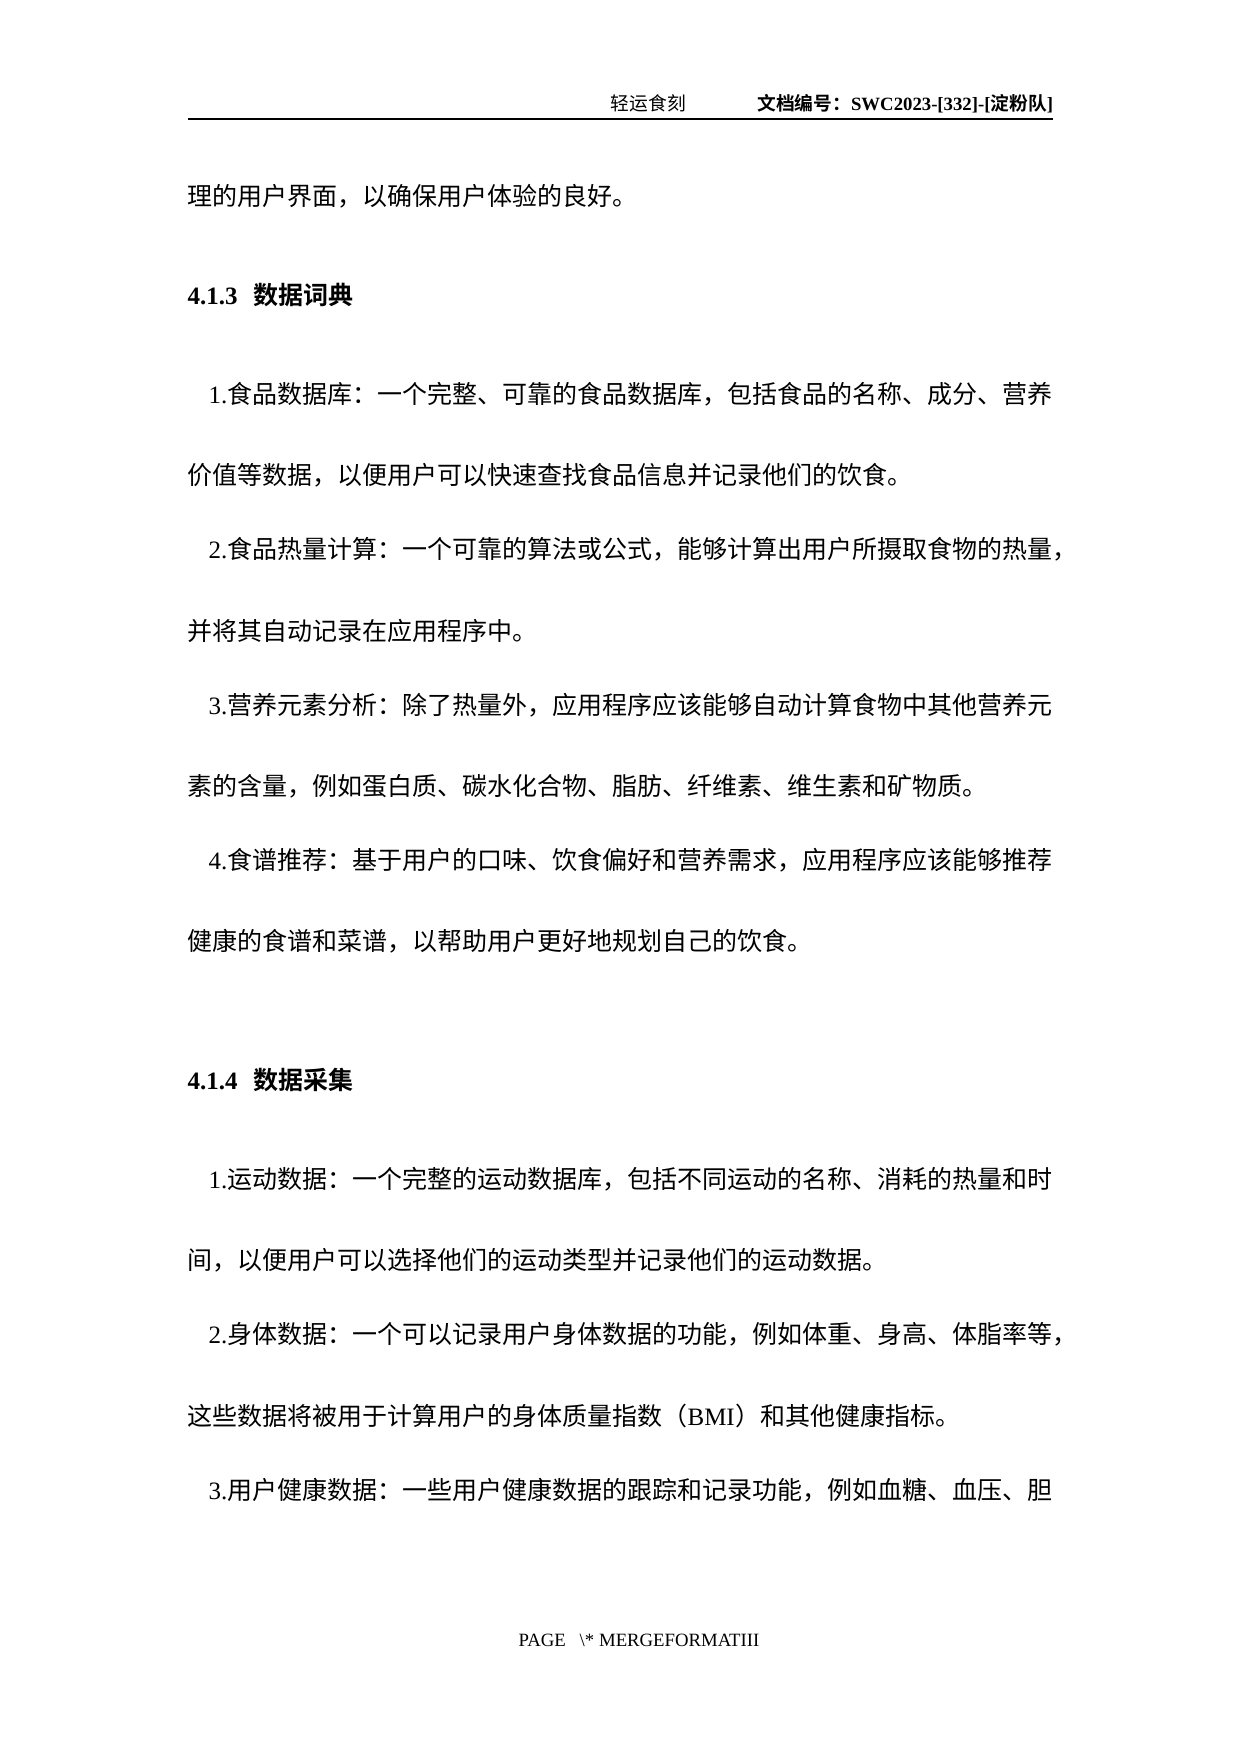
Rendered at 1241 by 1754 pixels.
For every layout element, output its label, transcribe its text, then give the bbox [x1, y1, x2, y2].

text 1.运动数据：一个完整的运动数据库，包括不同运动的名称、消耗的热量和时间，以便用户可以选择他们的运动类型并记录他们的运动数据。 [187, 1145, 1053, 1291]
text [187, 1456, 1053, 1521]
text 2.身体数据：一个可以记录用户身体数据的功能，例如体重、身高、体脂率等，这些数据将被用于计算用户的身体质量指数（BMI）和其他健康指标。 [187, 1300, 1053, 1447]
text 1.食品数据库：一个完整、可靠的食品数据库，包括食品的名称、成分、营养价值等数据，以便用户可以快速查找食品信息并记录他们的饮食。 [187, 360, 1053, 506]
subtitle 数据词典 [187, 261, 1053, 326]
text 2.食品热量计算：一个可靠的算法或公式，能够计算出用户所摄取食物的热量，并将其自动记录在应用程序中。 [187, 515, 1053, 662]
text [187, 162, 1053, 227]
text 3.营养元素分析：除了热量外，应用程序应该能够自动计算食物中其他营养元素的含量，例如蛋白质、碳水化合物、脂肪、纤维素、维生素和矿物质。 [187, 671, 1053, 817]
text 4.食谱推荐：基于用户的口味、饮食偏好和营养需求，应用程序应该能够推荐健康的食谱和菜谱，以帮助用户更好地规划自己的饮食。 [187, 826, 1053, 972]
subtitle 数据采集 [187, 1046, 1053, 1111]
